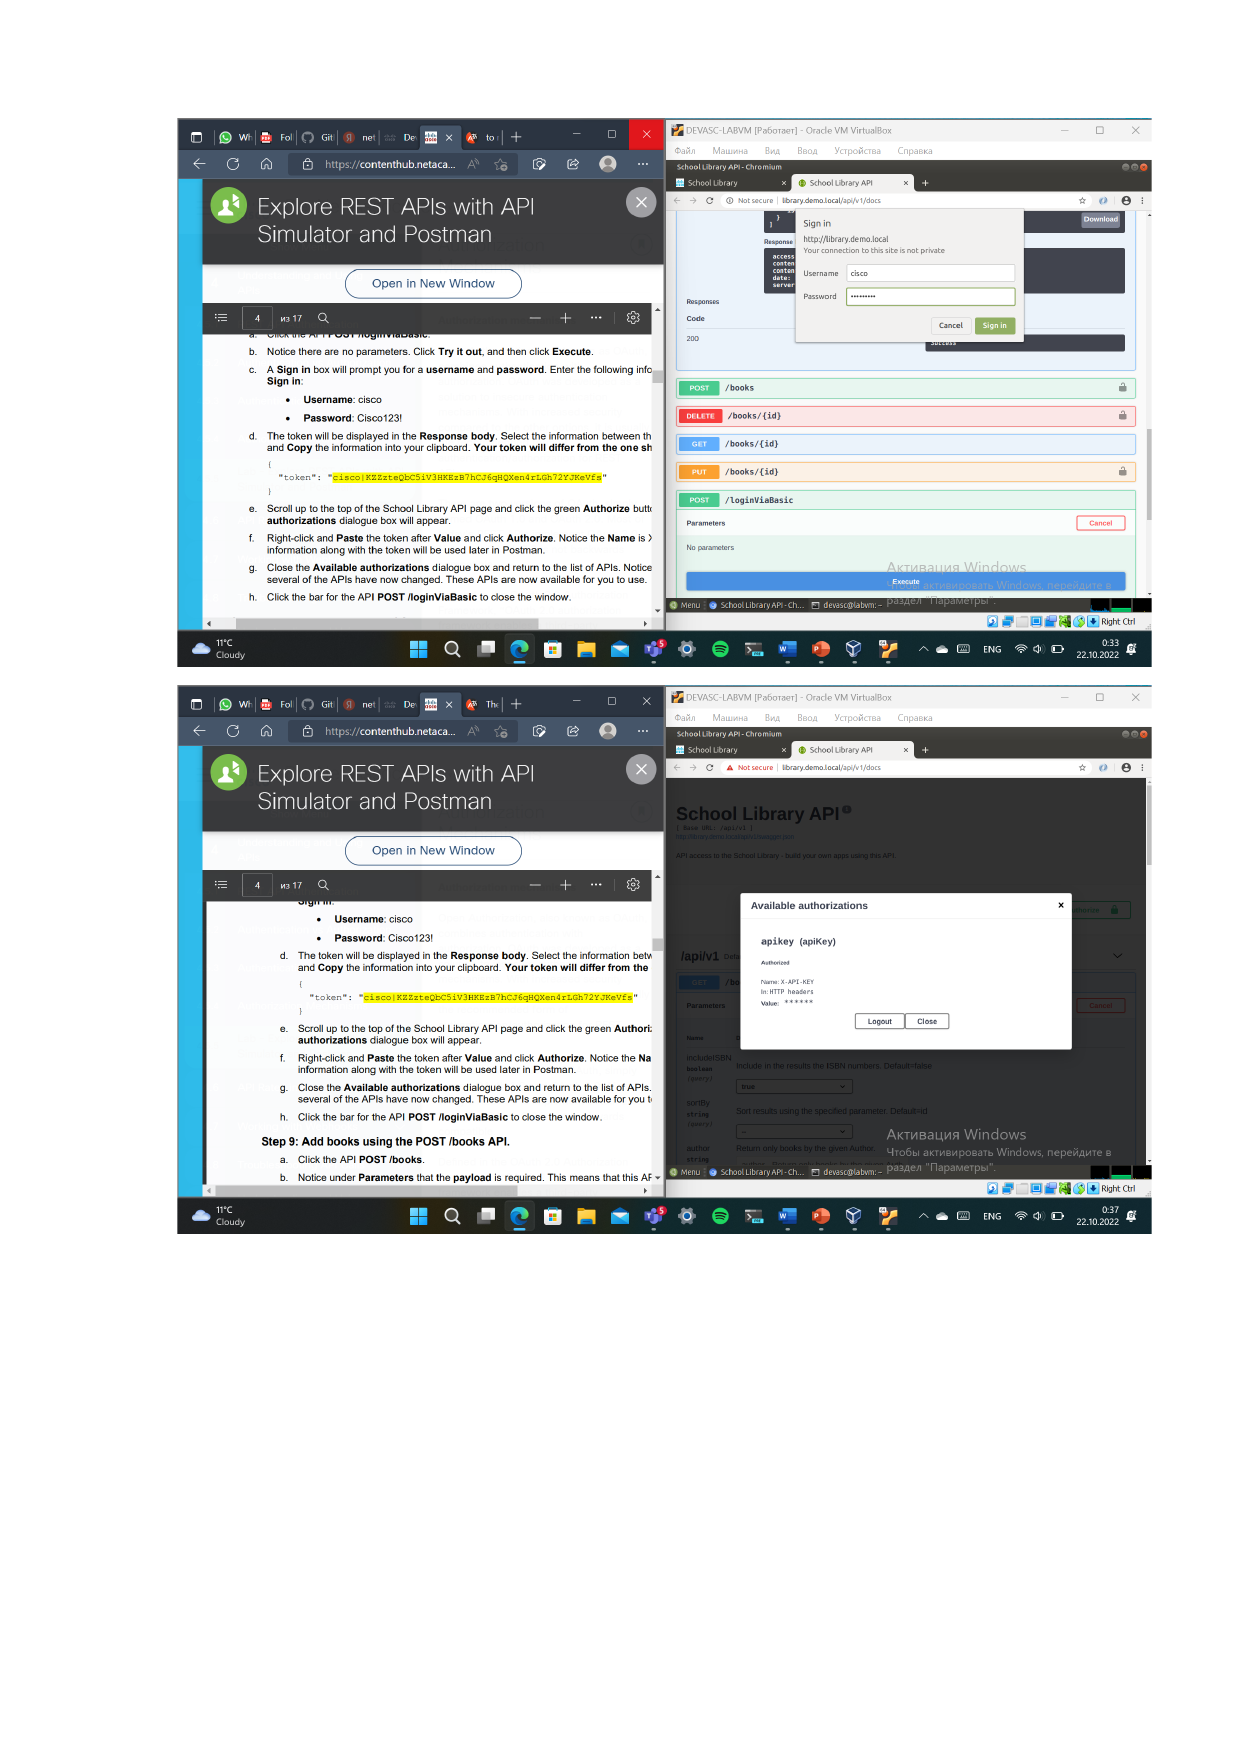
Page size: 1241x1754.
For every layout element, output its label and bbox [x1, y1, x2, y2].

picture [177, 118, 1152, 667]
picture [177, 685, 1152, 1234]
